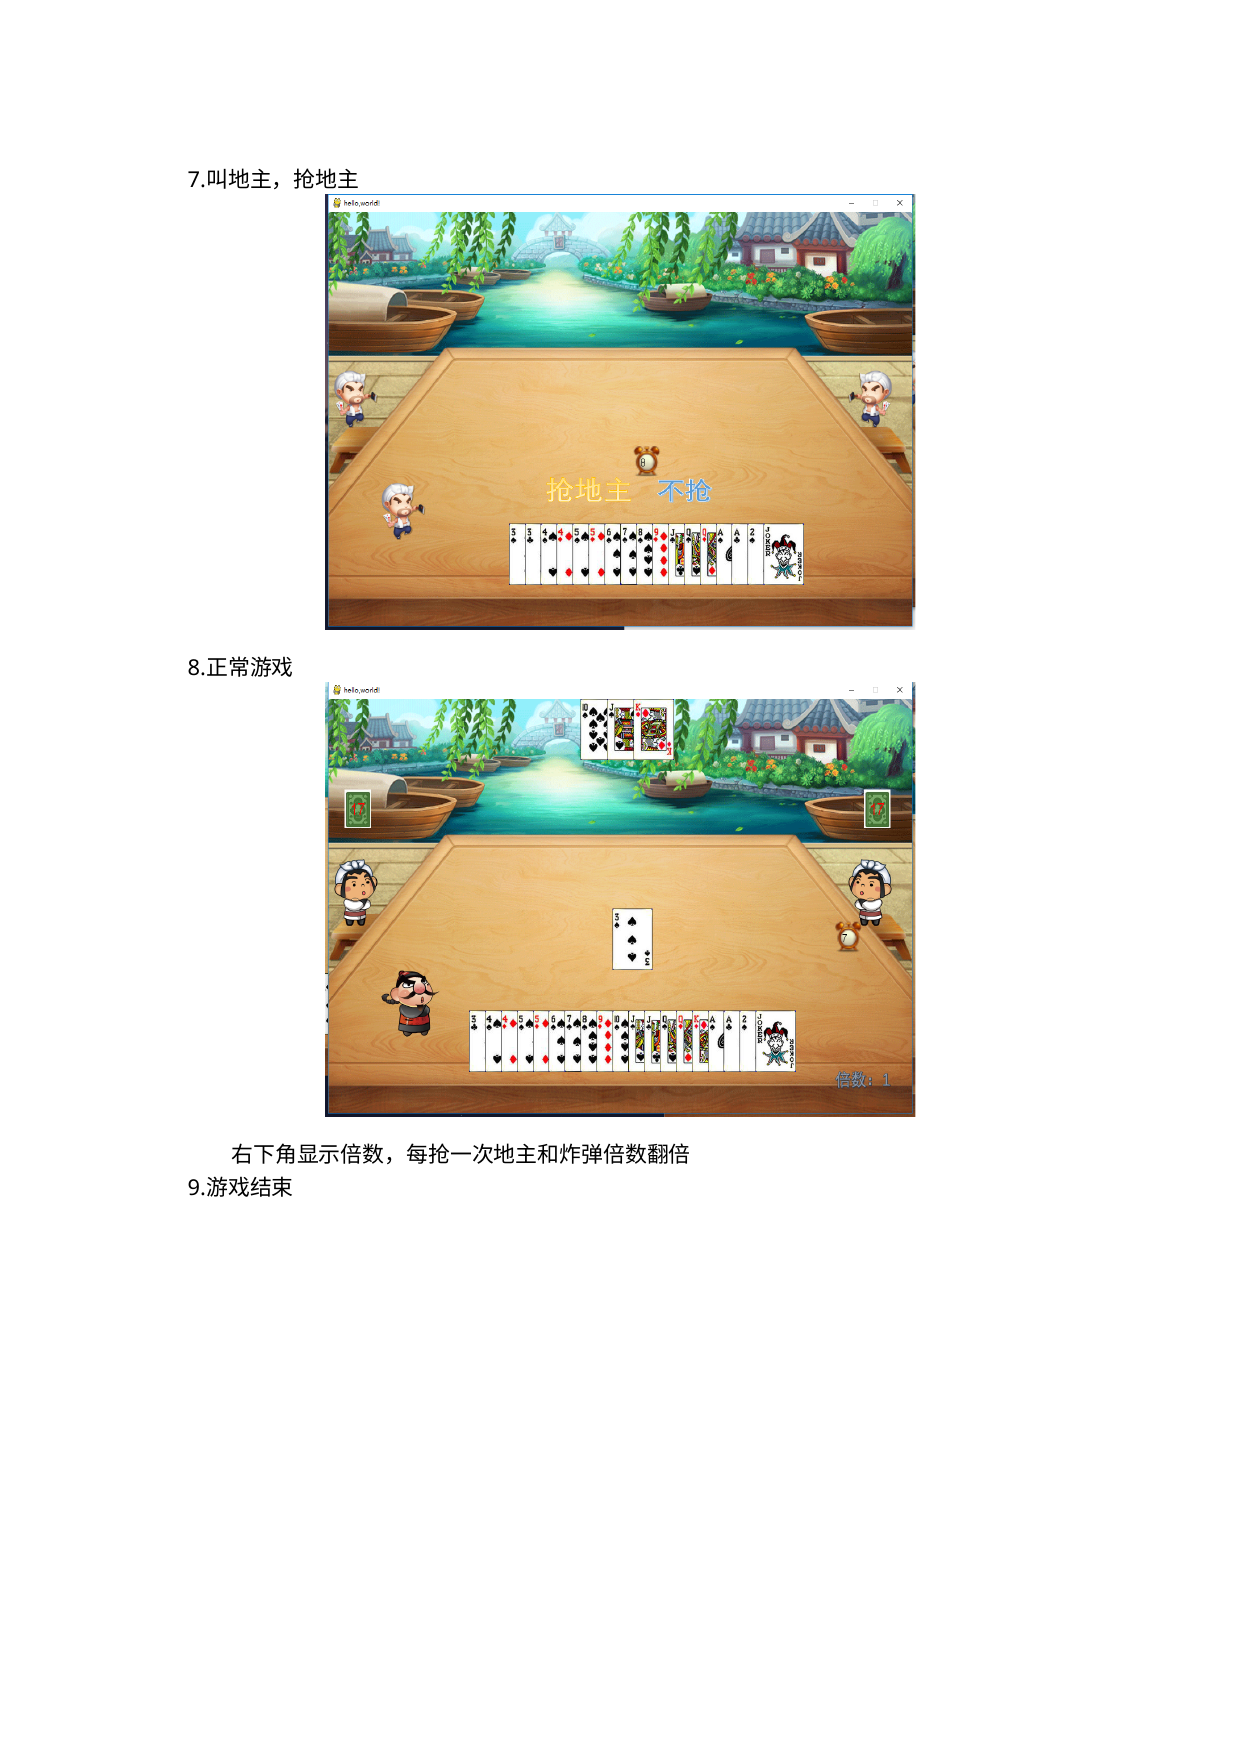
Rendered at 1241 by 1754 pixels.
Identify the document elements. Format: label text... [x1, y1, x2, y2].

picture [325, 682, 916, 1117]
text 7.叫地主，抢地主 [187, 162, 1053, 194]
picture [325, 194, 916, 630]
text 8.正常游戏 [187, 649, 1053, 682]
text 右下角显示倍数，每抢一次地主和炸弹倍数翻倍 [187, 1137, 1053, 1169]
text 9.游戏结束 [187, 1169, 1053, 1202]
